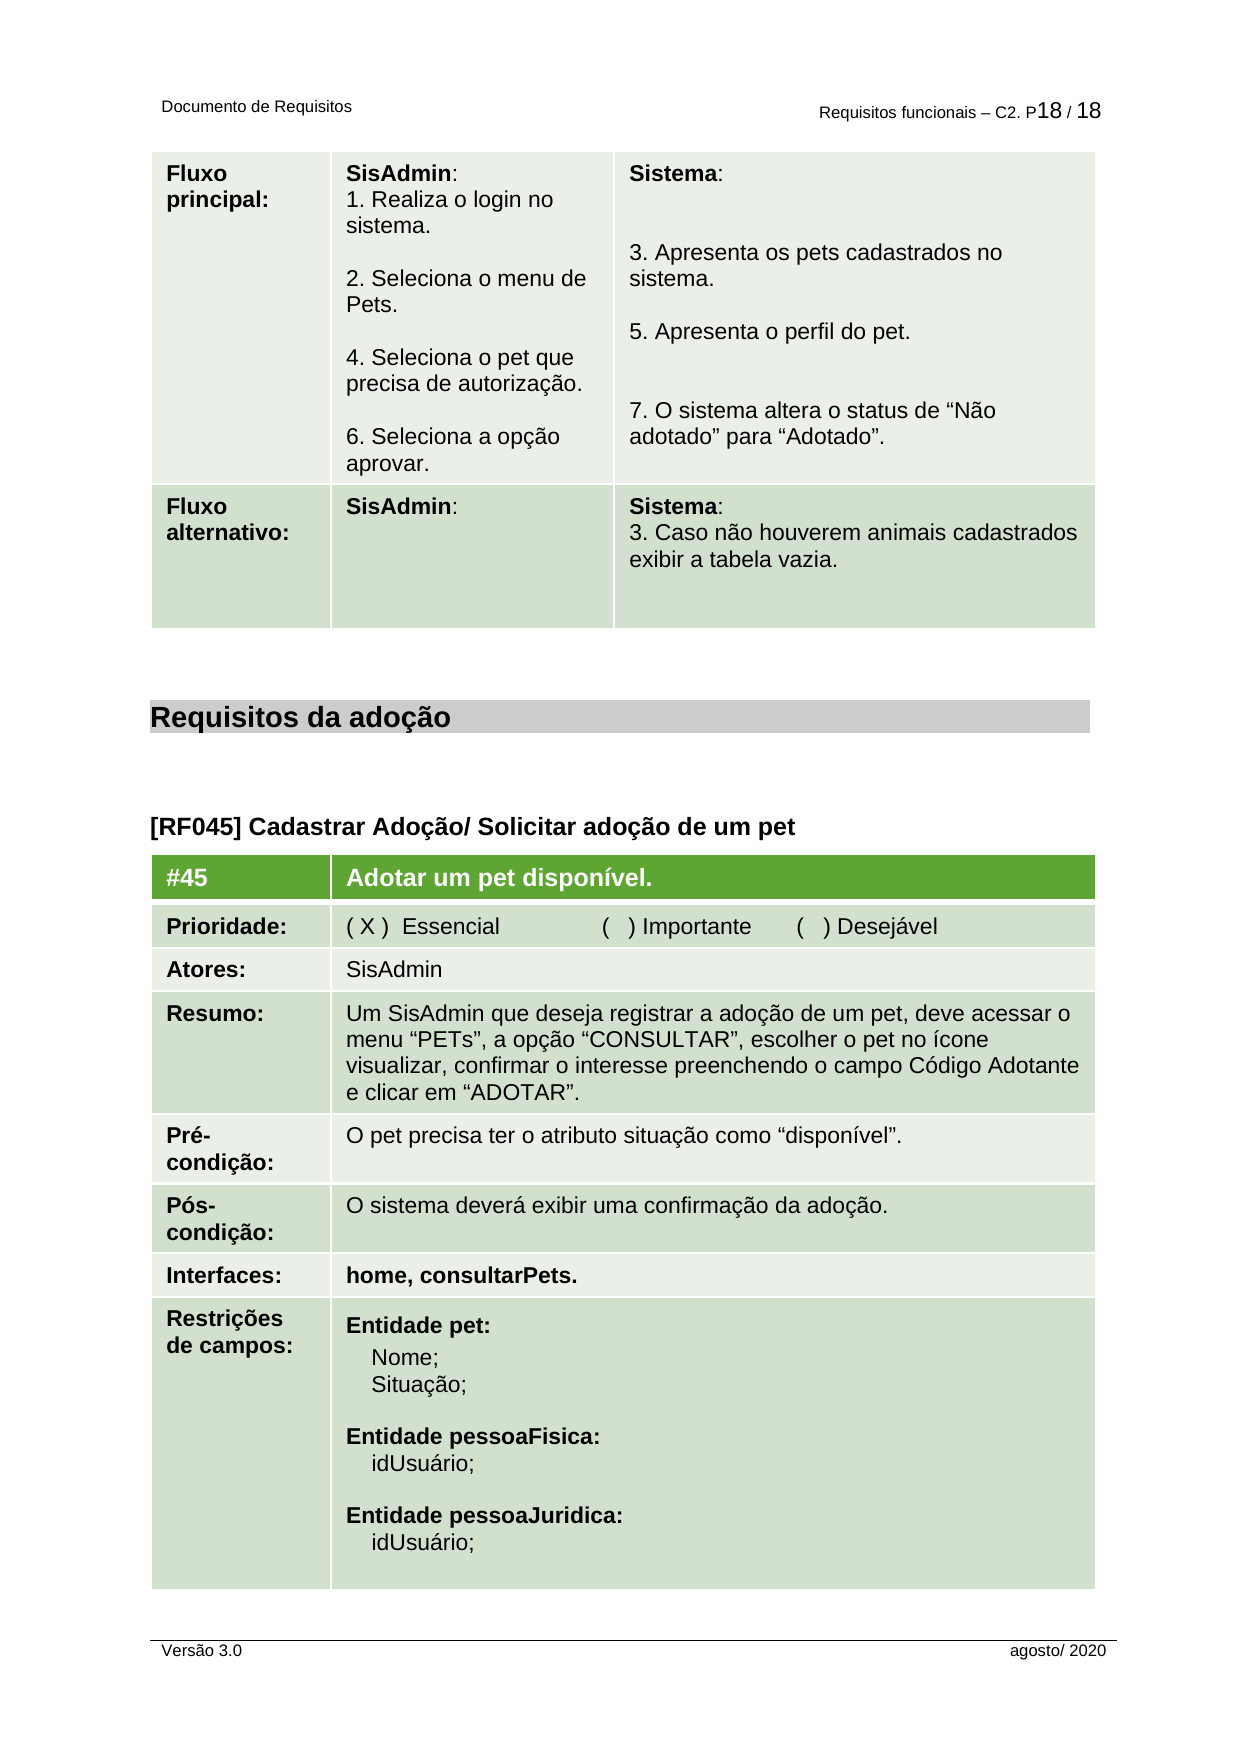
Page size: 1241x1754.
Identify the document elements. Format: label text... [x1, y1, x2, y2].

table_cell Fluxo principal: [152, 152, 330, 483]
table_cell Pós-condição: [152, 1185, 330, 1252]
table_cell SisAdmin: 1. Realiza o login no sistema. 2. Seleciona o menu de Pets. 4. Seleciona o pet que precisa de autorização. 6. Seleciona a opção aprovar. [332, 152, 613, 483]
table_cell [152, 1298, 330, 1589]
table_cell Fluxo alternativo: [152, 485, 330, 628]
table_header #45 [152, 855, 330, 899]
table_header Adotar um pet disponível. [332, 855, 1095, 899]
table_cell SisAdmin [332, 949, 1095, 990]
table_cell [332, 1298, 1095, 1589]
table_cell O sistema deverá exibir uma confirmação da adoção. [332, 1185, 1095, 1252]
table_cell Pré-condição: [152, 1115, 330, 1182]
table_cell Resumo: [152, 992, 330, 1113]
table_cell Sistema: 3. Caso não houverem animais cadastrados exibir a tabela vazia. [615, 485, 1095, 628]
table_cell Sistema: 3. Apresenta os pets cadastrados no sistema. 5. Apresenta o perfil do pet. 7. O sistema altera o status de “Não adotado” para “Adotado”. [615, 152, 1095, 483]
table_cell SisAdmin: [332, 485, 613, 628]
subtitle Requisitos da adoção [150, 700, 1090, 733]
table_cell O pet precisa ter o atributo situação como “disponível”. [332, 1115, 1095, 1182]
subtitle [RF045] Cadastrar Adoção/ Solicitar adoção de um pet [150, 812, 1090, 841]
table_cell Um SisAdmin que deseja registrar a adoção de um pet, deve acessar o menu “PETs”, a opção “CONSULTAR”, escolher o pet no ícone visualizar, confirmar o interesse preenchendo o campo Código Adotante e clicar em “ADOTAR”. [332, 992, 1095, 1113]
table_cell home, consultarPets. [332, 1254, 1095, 1296]
table_cell Interfaces: [152, 1254, 330, 1296]
table_cell ( X ) Essencial ( ) Importante ( ) Desejável [332, 905, 1095, 947]
table_cell Atores: [152, 949, 330, 990]
table_cell Prioridade: [152, 905, 330, 947]
